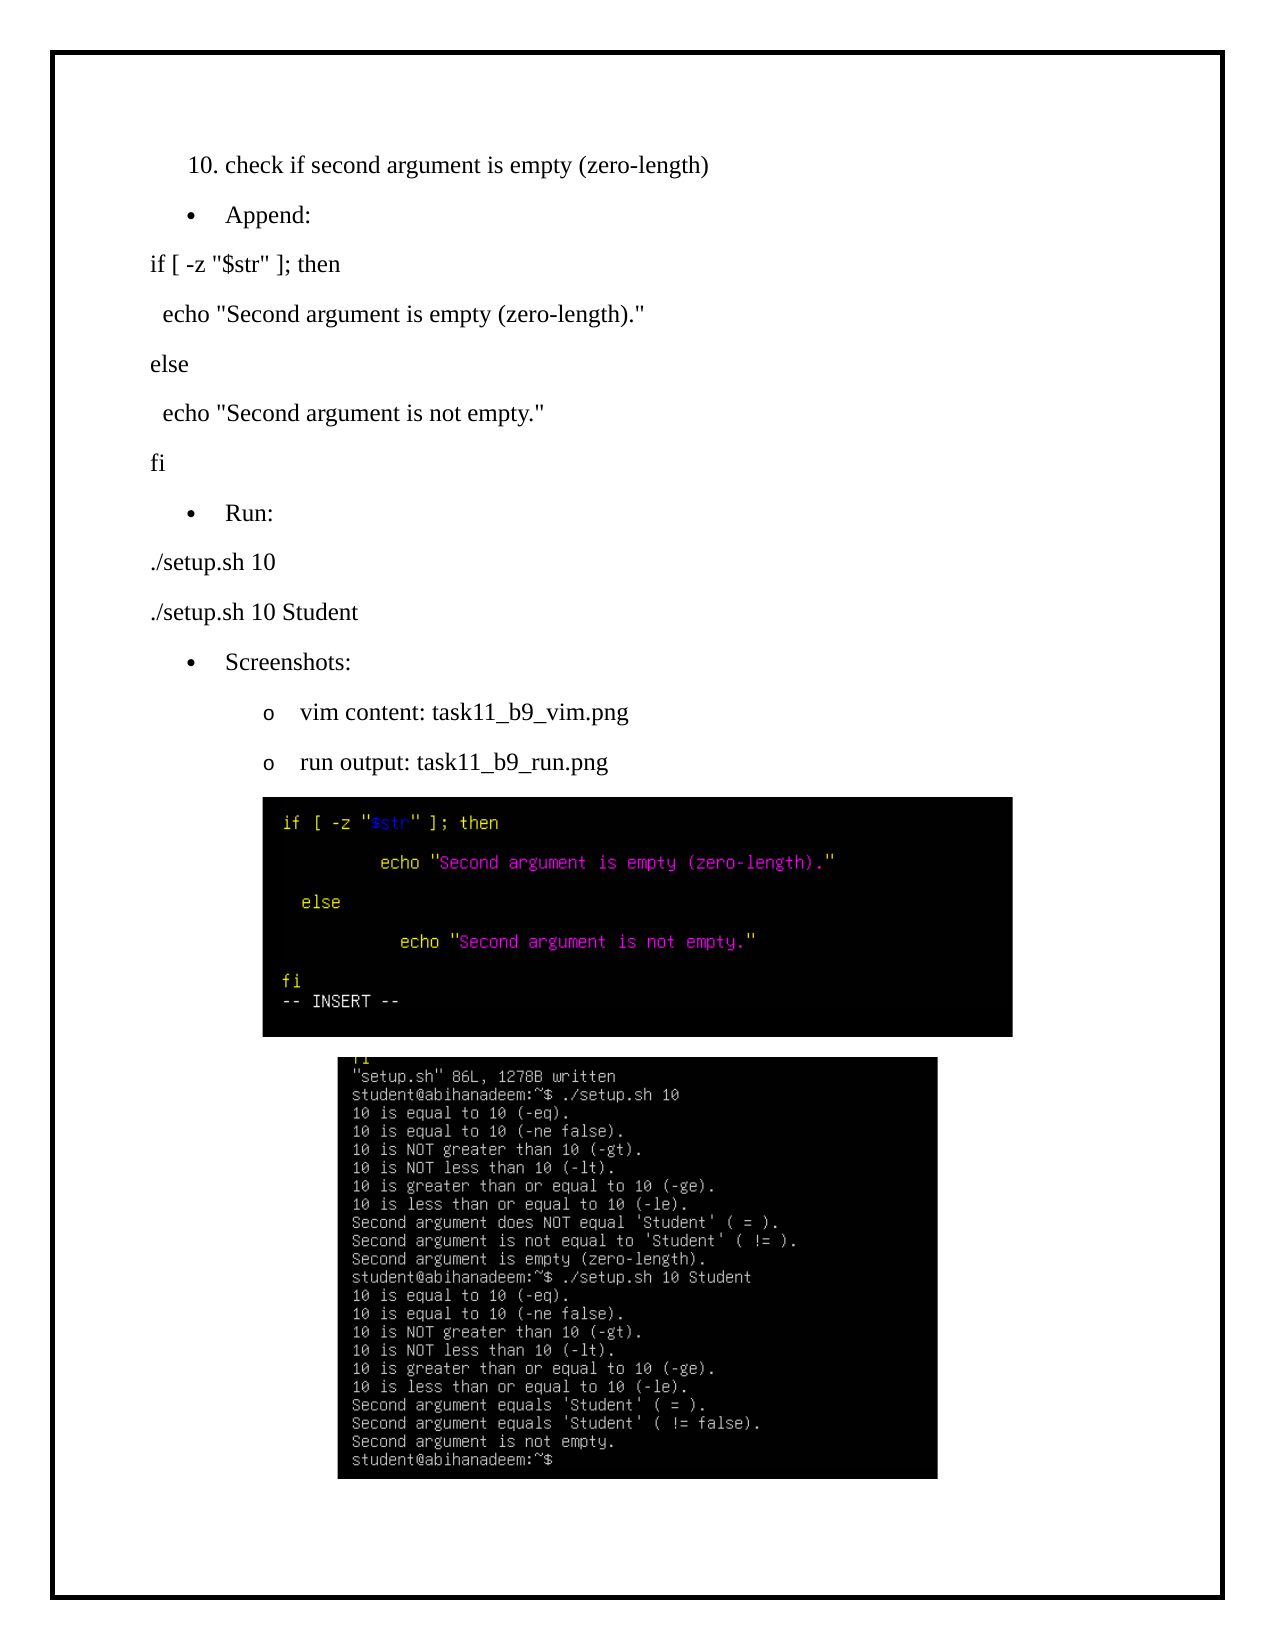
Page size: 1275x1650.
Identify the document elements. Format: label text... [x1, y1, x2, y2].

picture [262, 797, 1013, 1037]
text else [150, 349, 1125, 377]
text ./setup.sh 10 [150, 547, 1125, 576]
picture [337, 1057, 938, 1479]
list Screenshots: [187, 647, 1125, 676]
text fi [150, 448, 1125, 477]
text if [ -z "$str" ]; then [150, 249, 1125, 278]
list Append: [187, 200, 1125, 228]
list vim content: task11_b9_vim.png [262, 697, 1125, 726]
list Run: [187, 498, 1125, 527]
list run output: task11_b9_run.png [262, 747, 1125, 777]
text echo "Second argument is not empty." [150, 398, 1125, 427]
text echo "Second argument is empty (zero-length)." [150, 299, 1125, 328]
text ./setup.sh 10 Student [150, 597, 1125, 626]
list check if second argument is empty (zero-length) [187, 150, 1125, 179]
